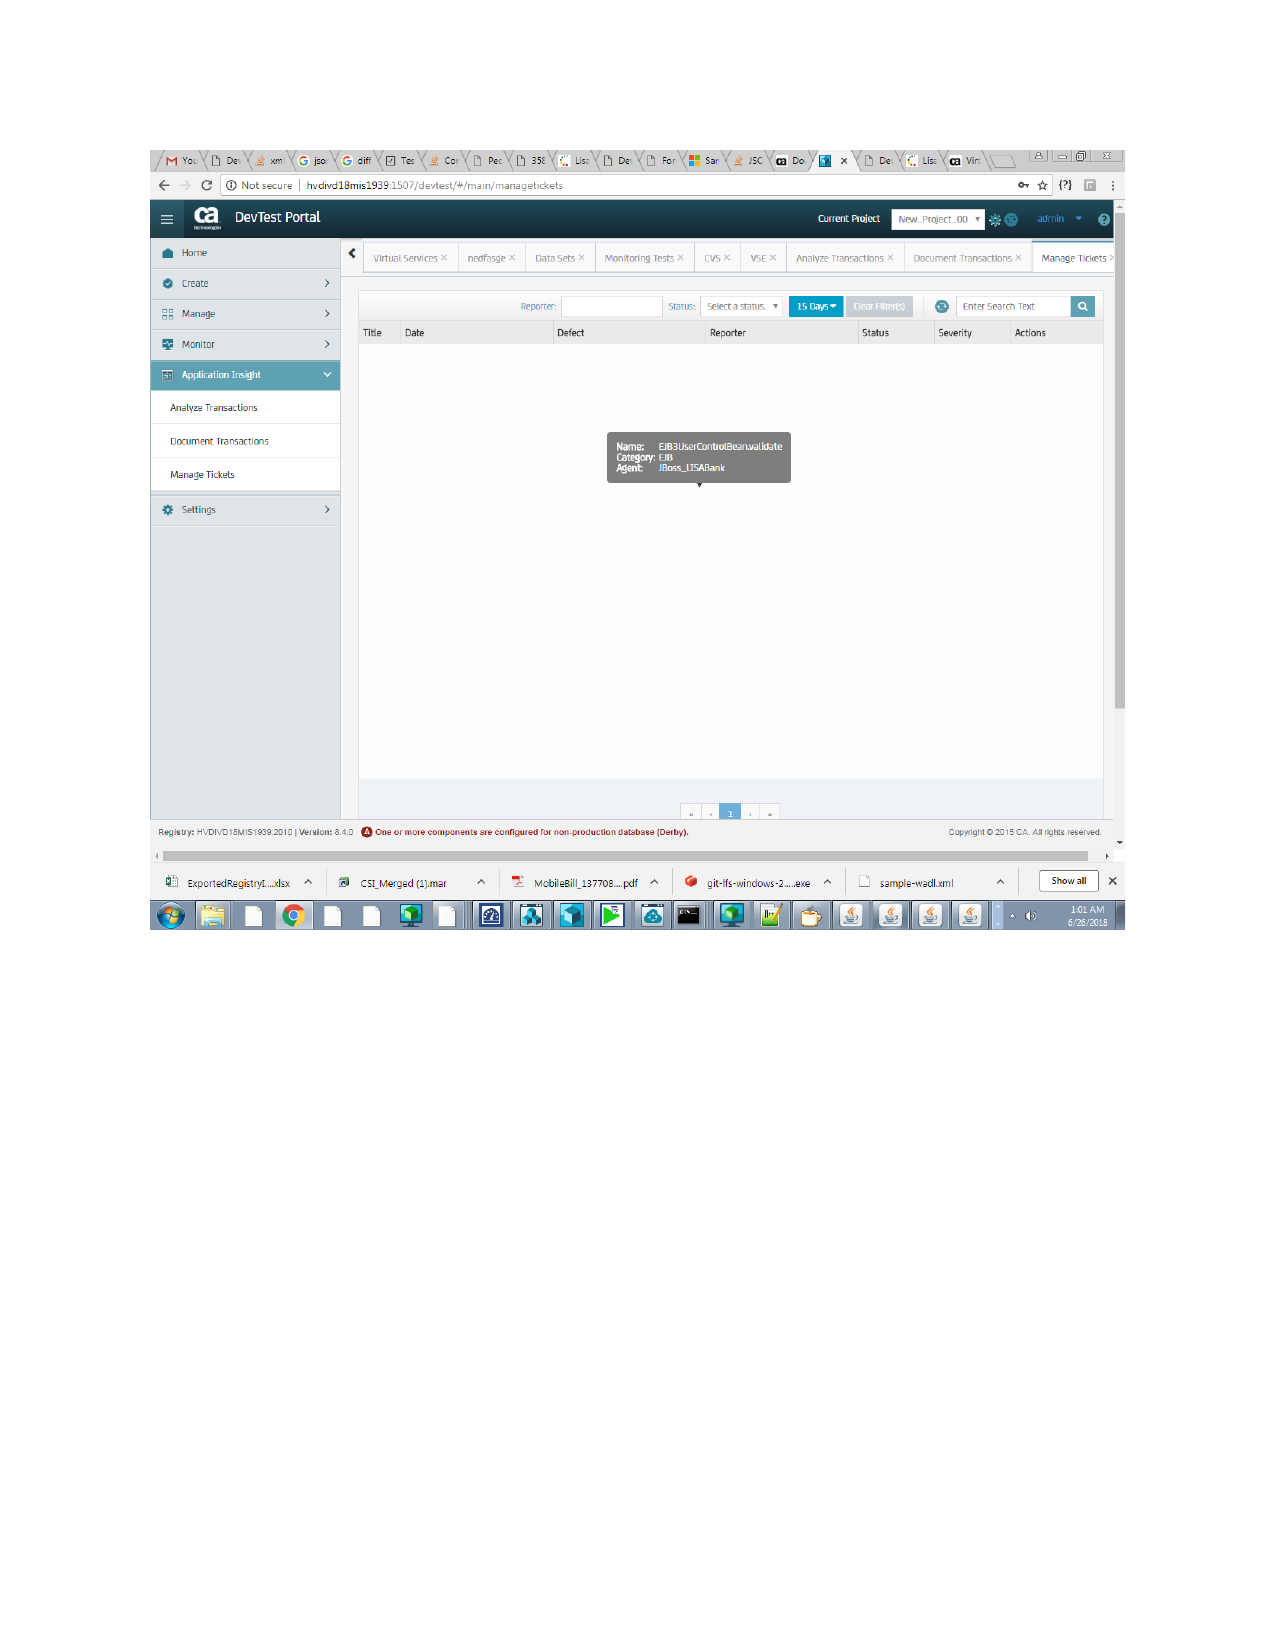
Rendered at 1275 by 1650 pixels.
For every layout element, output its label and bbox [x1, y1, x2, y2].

picture [150, 150, 1125, 930]
